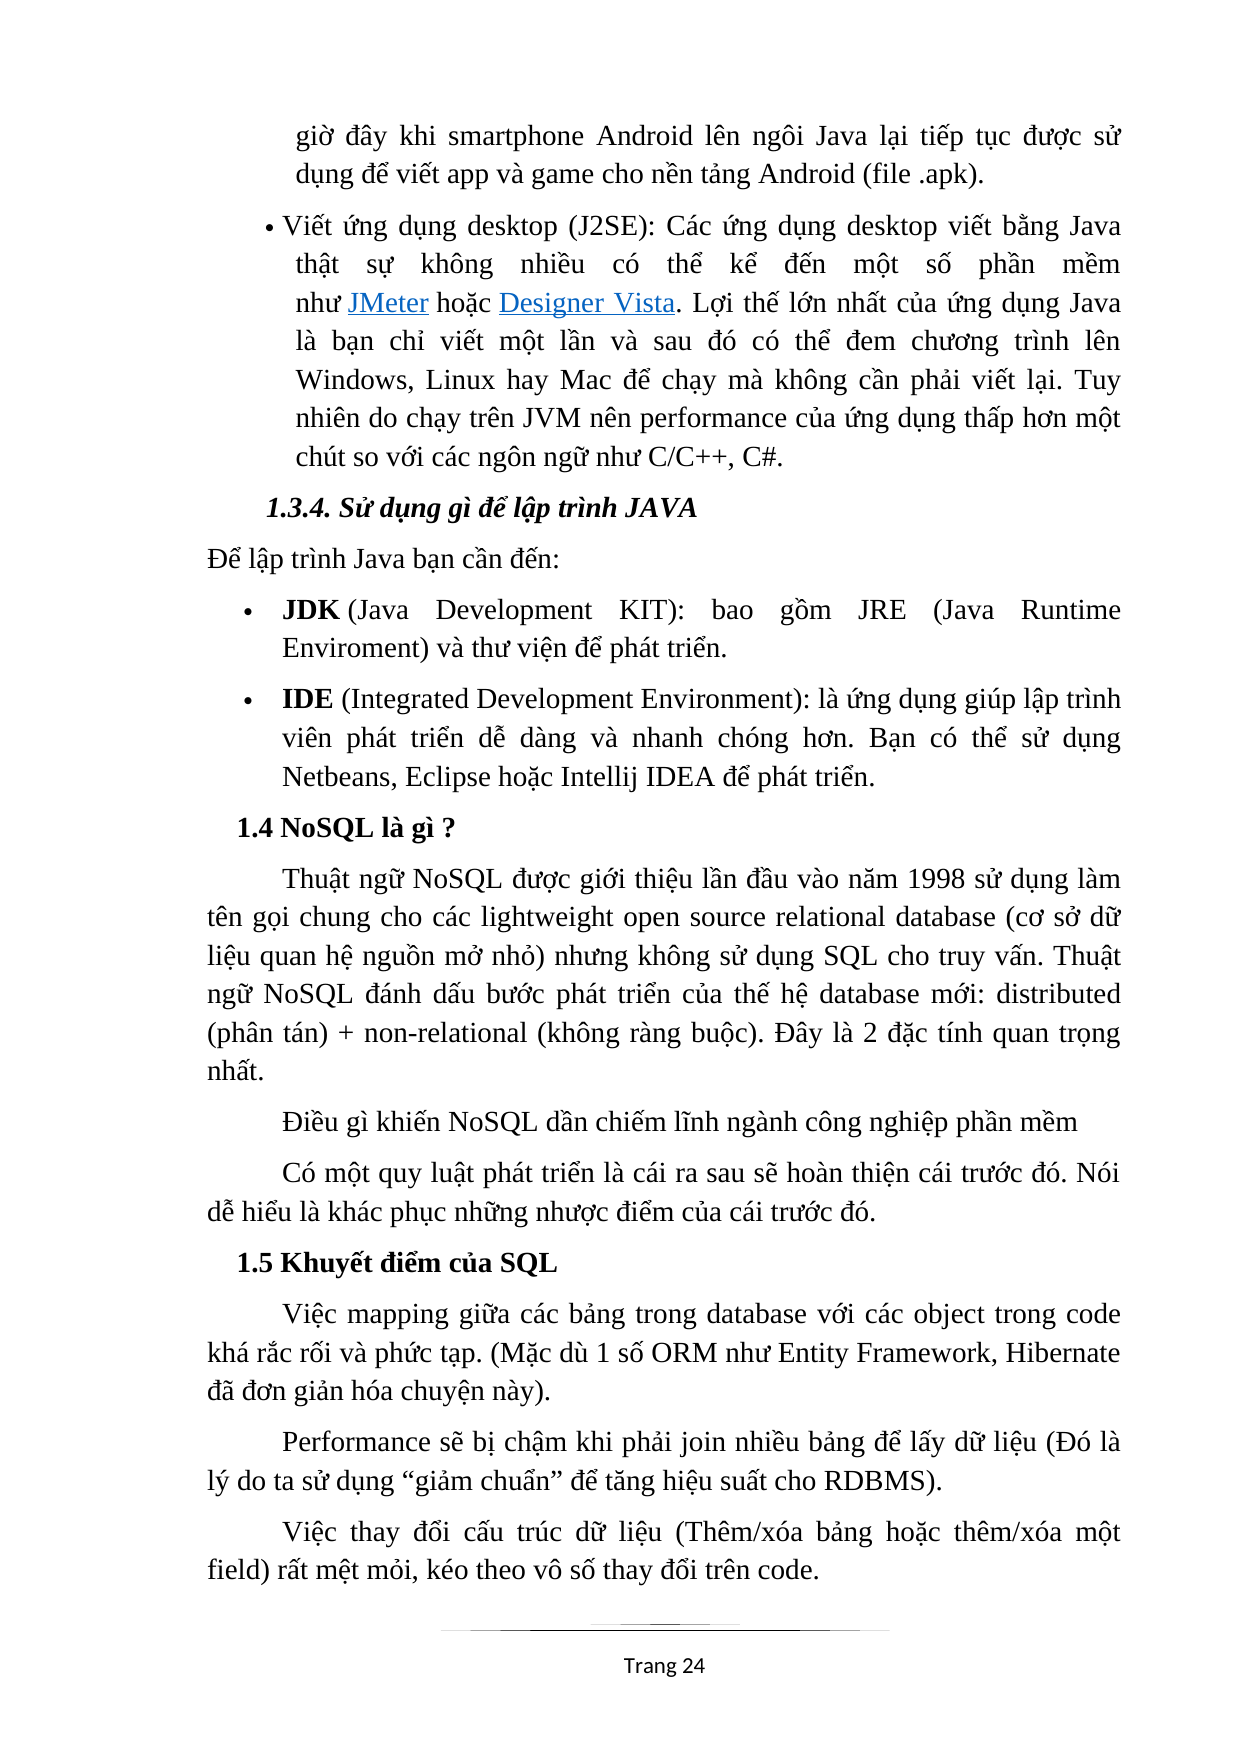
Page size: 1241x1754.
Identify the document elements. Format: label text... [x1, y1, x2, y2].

subtitle 1.3.4. Sử dụng gì để lập trình JAVA [207, 490, 1122, 523]
text Performance sẽ bị chậm khi phải join nhiều bảng để lấy dữ liệu (Đó là lý do ta sử dụng “giảm chuẩn” để tăng hiệu suất cho RDBMS). [207, 1424, 1122, 1496]
text Điều gì khiến NoSQL dần chiếm lĩnh ngành công nghiệp phần mềm [207, 1104, 1122, 1138]
text Có một quy luật phát triển là cái ra sau sẽ hoàn thiện cái trước đó. Nói dễ hiểu là khác phục những nhược điểm của cái trước đó. [207, 1156, 1122, 1228]
list JDK (Java Development KIT): bao gồm JRE (Java Runtime Enviroment) và thư viện để phát triển. [244, 592, 1122, 664]
list Viết ứng dụng desktop (J2SE): Các ứng dụng desktop viết bằng Java thật sự không nhiều có thể kể đến một số phần mềm như JMeter hoặc Designer Vista. Lợi thế lớn nhất của ứng dụng Java là bạn chỉ viết một lần và sau đó có thể đem chương trình lên Windows, Linux hay Mac để chạy mà không cần phải viết lại. Tuy nhiên do chạy trên JVM nên performance của ứng dụng thấp hơn một chút so với các ngôn ngữ như C/C++, C#. [266, 208, 1122, 472]
text Để lập trình Java bạn cần đến: [207, 541, 1122, 574]
list IDE (Integrated Development Environment): là ứng dụng giúp lập trình viên phát triển dễ dàng và nhanh chóng hơn. Bạn có thể sử dụng Netbeans, Eclipse hoặc Intellij IDEA để phát triển. [244, 682, 1122, 792]
subtitle 1.5 Khuyết điểm của SQL [207, 1245, 1122, 1279]
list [266, 118, 1122, 190]
subtitle 1.4 NoSQL là gì ? [207, 810, 1122, 843]
text Việc thay đổi cấu trúc dữ liệu (Thêm/xóa bảng hoặc thêm/xóa một field) rất mệt mỏi, kéo theo vô số thay đổi trên code. [207, 1514, 1122, 1586]
text Thuật ngữ NoSQL được giới thiệu lần đầu vào năm 1998 sử dụng làm tên gọi chung cho các lightweight open source relational database (cơ sở dữ liệu quan hệ nguồn mở nhỏ) nhưng không sử dụng SQL cho truy vấn. Thuật ngữ NoSQL đánh dấu bước phát triển của thế hệ database mới: distributed (phân tán) + non-relational (không ràng buộc). Đây là 2 đặc tính quan trọng nhất. [207, 861, 1122, 1087]
text Việc mapping giữa các bảng trong database với các object trong code khá rắc rối và phức tạp. (Mặc dù 1 số ORM như Entity Framework, Hibernate đã đơn giản hóa chuyện này). [207, 1296, 1122, 1407]
